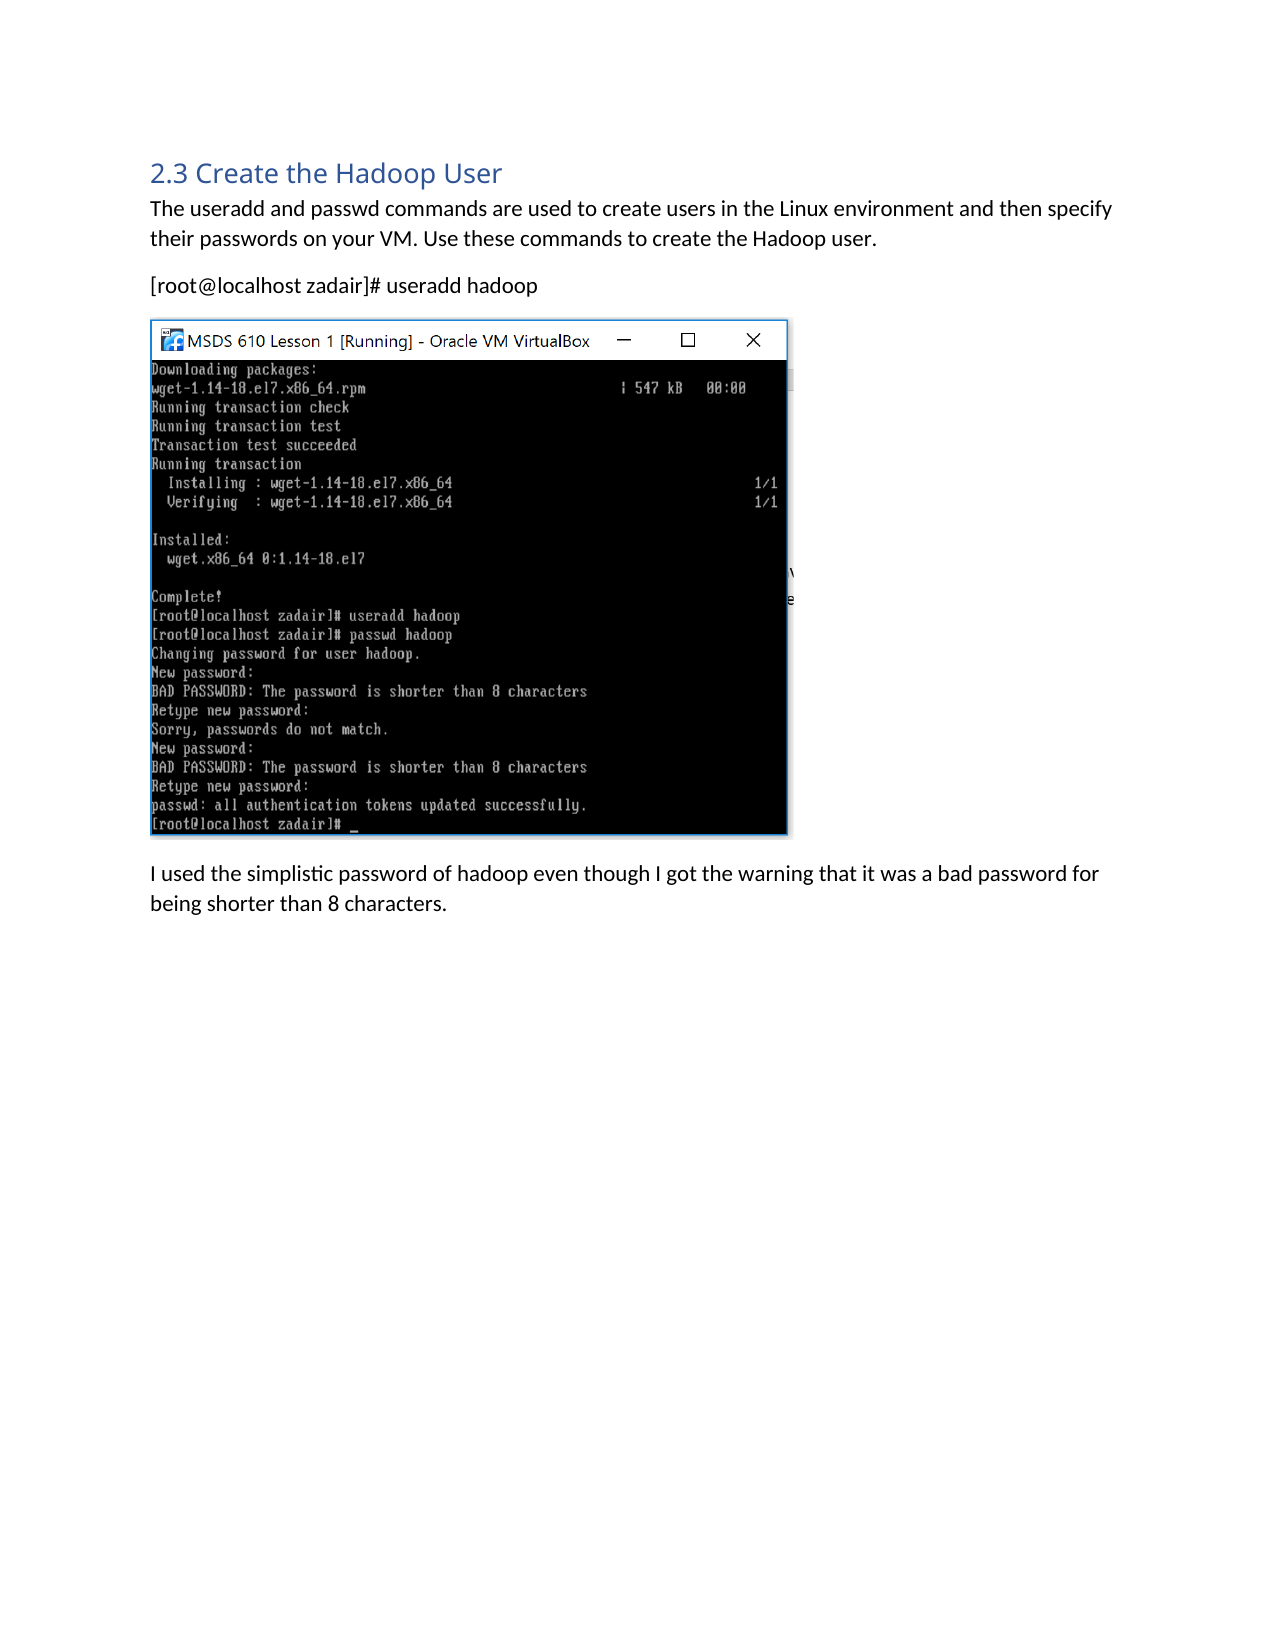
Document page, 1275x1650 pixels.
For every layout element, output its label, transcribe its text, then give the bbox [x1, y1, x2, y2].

subtitle 2.3 Create the Hadoop User [150, 154, 1125, 191]
text [root@localhost zadair]# useradd hadoop [150, 271, 1125, 299]
picture [150, 317, 794, 840]
text The useradd and passwd commands are used to create users in the Linux environment and then specify their passwords on your VM. Use these commands to create the Hadoop user. [150, 194, 1125, 252]
text I used the simplistic password of hadoop even though I got the warning that it was a bad password for being shorter than 8 characters. [150, 859, 1125, 917]
